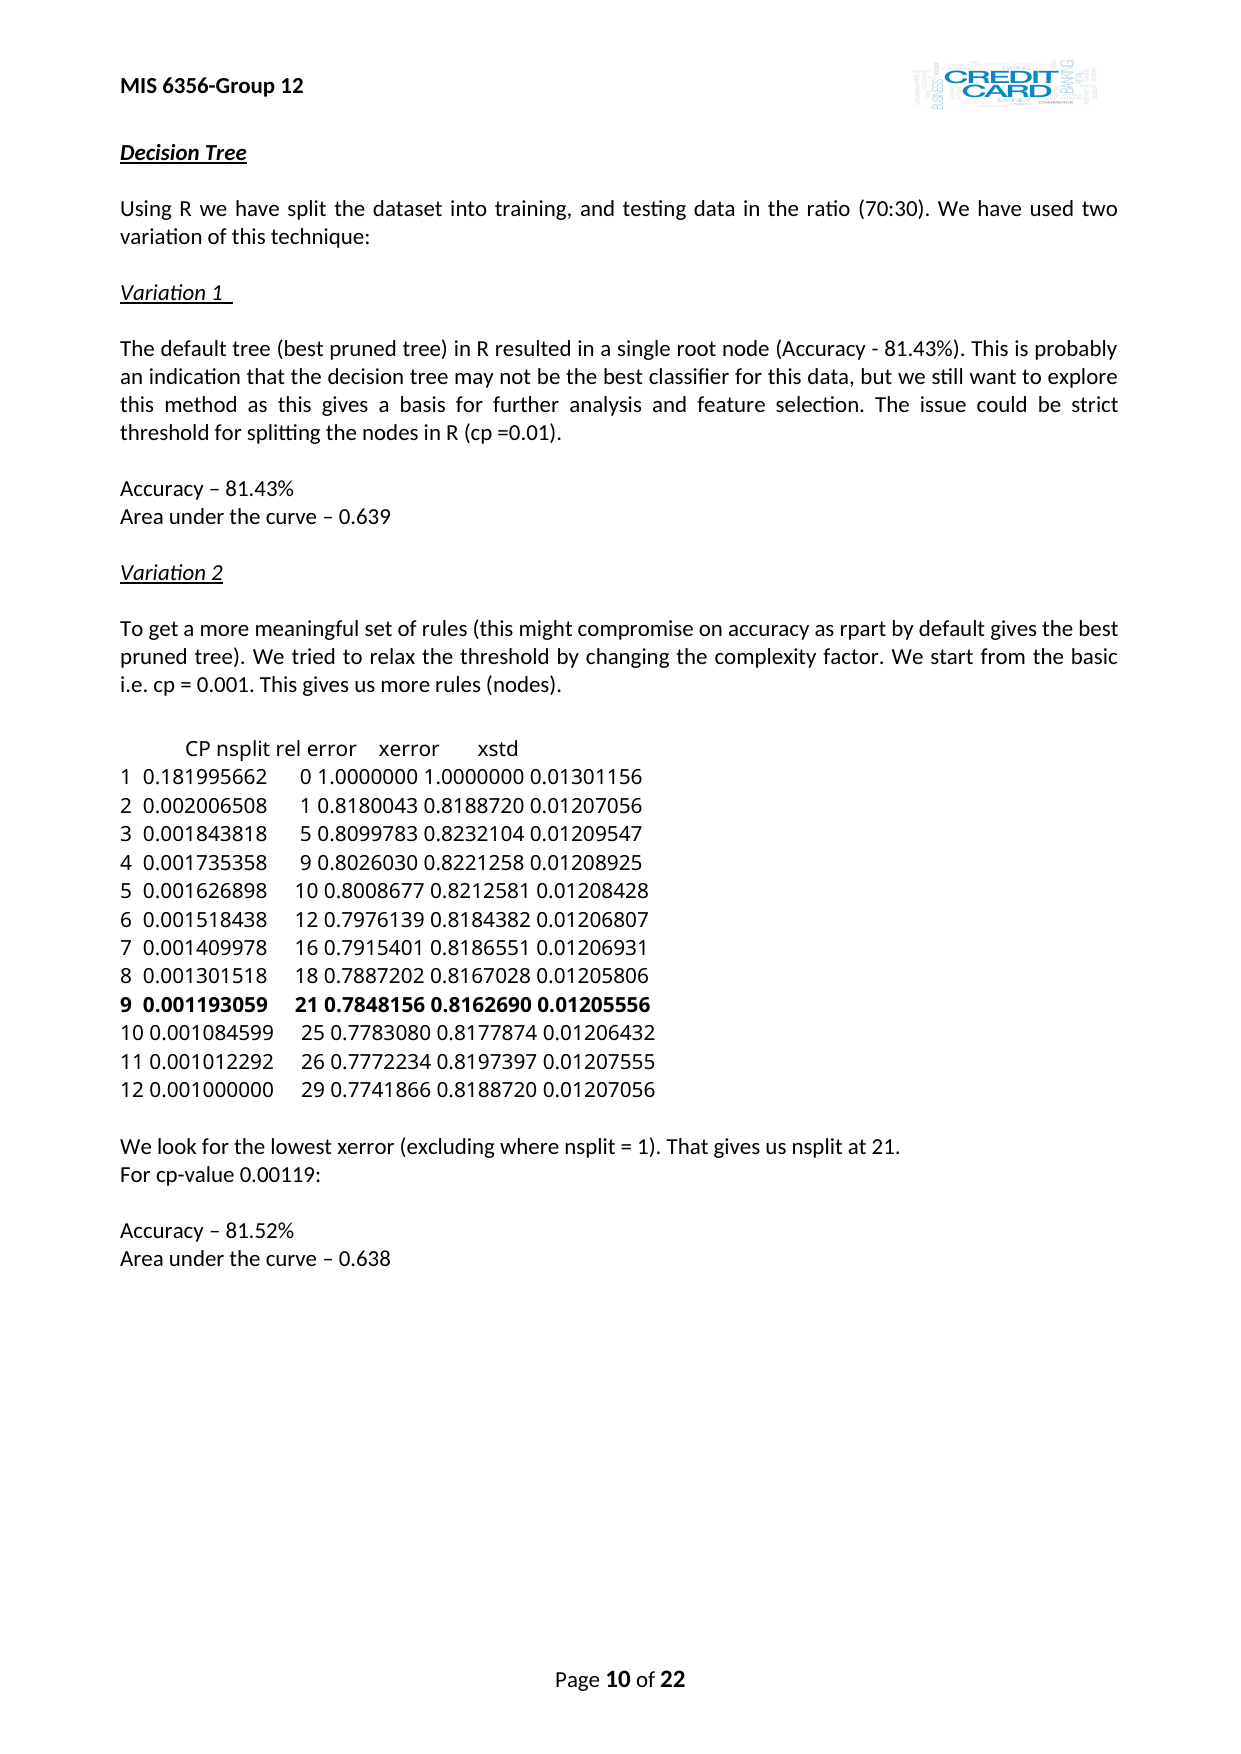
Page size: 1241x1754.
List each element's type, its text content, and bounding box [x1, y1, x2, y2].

text For cp-value 0.00119: [120, 1160, 1120, 1188]
text CP nsplit rel error xerror xstd [120, 734, 1120, 762]
text 8 0.001301518 18 0.7887202 0.8167028 0.01205806 [120, 962, 1120, 990]
text 9 0.001193059 21 0.7848156 0.8162690 0.01205556 [120, 990, 1120, 1018]
text 2 0.002006508 1 0.8180043 0.8188720 0.01207056 [120, 791, 1120, 819]
text We look for the lowest xerror (excluding where nsplit = 1). That gives us nsplit at 21. [120, 1132, 1120, 1160]
text Accuracy – 81.52% [120, 1216, 1120, 1244]
text Accuracy – 81.43% [120, 474, 1120, 502]
text Variation 1 [120, 278, 1120, 306]
text 4 0.001735358 9 0.8026030 0.8221258 0.01208925 [120, 848, 1120, 876]
text 6 0.001518438 12 0.7976139 0.8184382 0.01206807 [120, 905, 1120, 933]
text 10 0.001084599 25 0.7783080 0.8177874 0.01206432 [120, 1018, 1120, 1047]
text 1 0.181995662 0 1.0000000 1.0000000 0.01301156 [120, 762, 1120, 791]
text 5 0.001626898 10 0.8008677 0.8212581 0.01208428 [120, 876, 1120, 905]
text 12 0.001000000 29 0.7741866 0.8188720 0.01207056 [120, 1075, 1120, 1104]
text 11 0.001012292 26 0.7772234 0.8197397 0.01207555 [120, 1047, 1120, 1075]
text Area under the curve – 0.638 [120, 1244, 1120, 1272]
text 3 0.001843818 5 0.8099783 0.8232104 0.01209547 [120, 819, 1120, 848]
text Area under the curve – 0.639 [120, 502, 1120, 530]
text Using R we have split the dataset into training, and testing data in the ratio (70:30). We have used two variation of this technique: [120, 194, 1120, 250]
text To get a more meaningful set of rules (this might compromise on accuracy as rpart by default gives the best pruned tree). We tried to relax the threshold by changing the complexity factor. We start from the basic i.e. cp = 0.001. This gives us more rules (nodes). [120, 614, 1120, 698]
text The default tree (best pruned tree) in R resulted in a single root node (Accuracy - 81.43%). This is probably an indication that the decision tree may not be the best classifier for this data, but we still want to explore this method as this gives a basis for further analysis and feature selection. The issue could be strict threshold for splitting the nodes in R (cp =0.01). [120, 334, 1120, 446]
picture [912, 60, 1098, 110]
text Decision Tree [120, 138, 1120, 166]
text 7 0.001409978 16 0.7915401 0.8186551 0.01206931 [120, 933, 1120, 962]
text Variation 2 [120, 558, 1120, 586]
